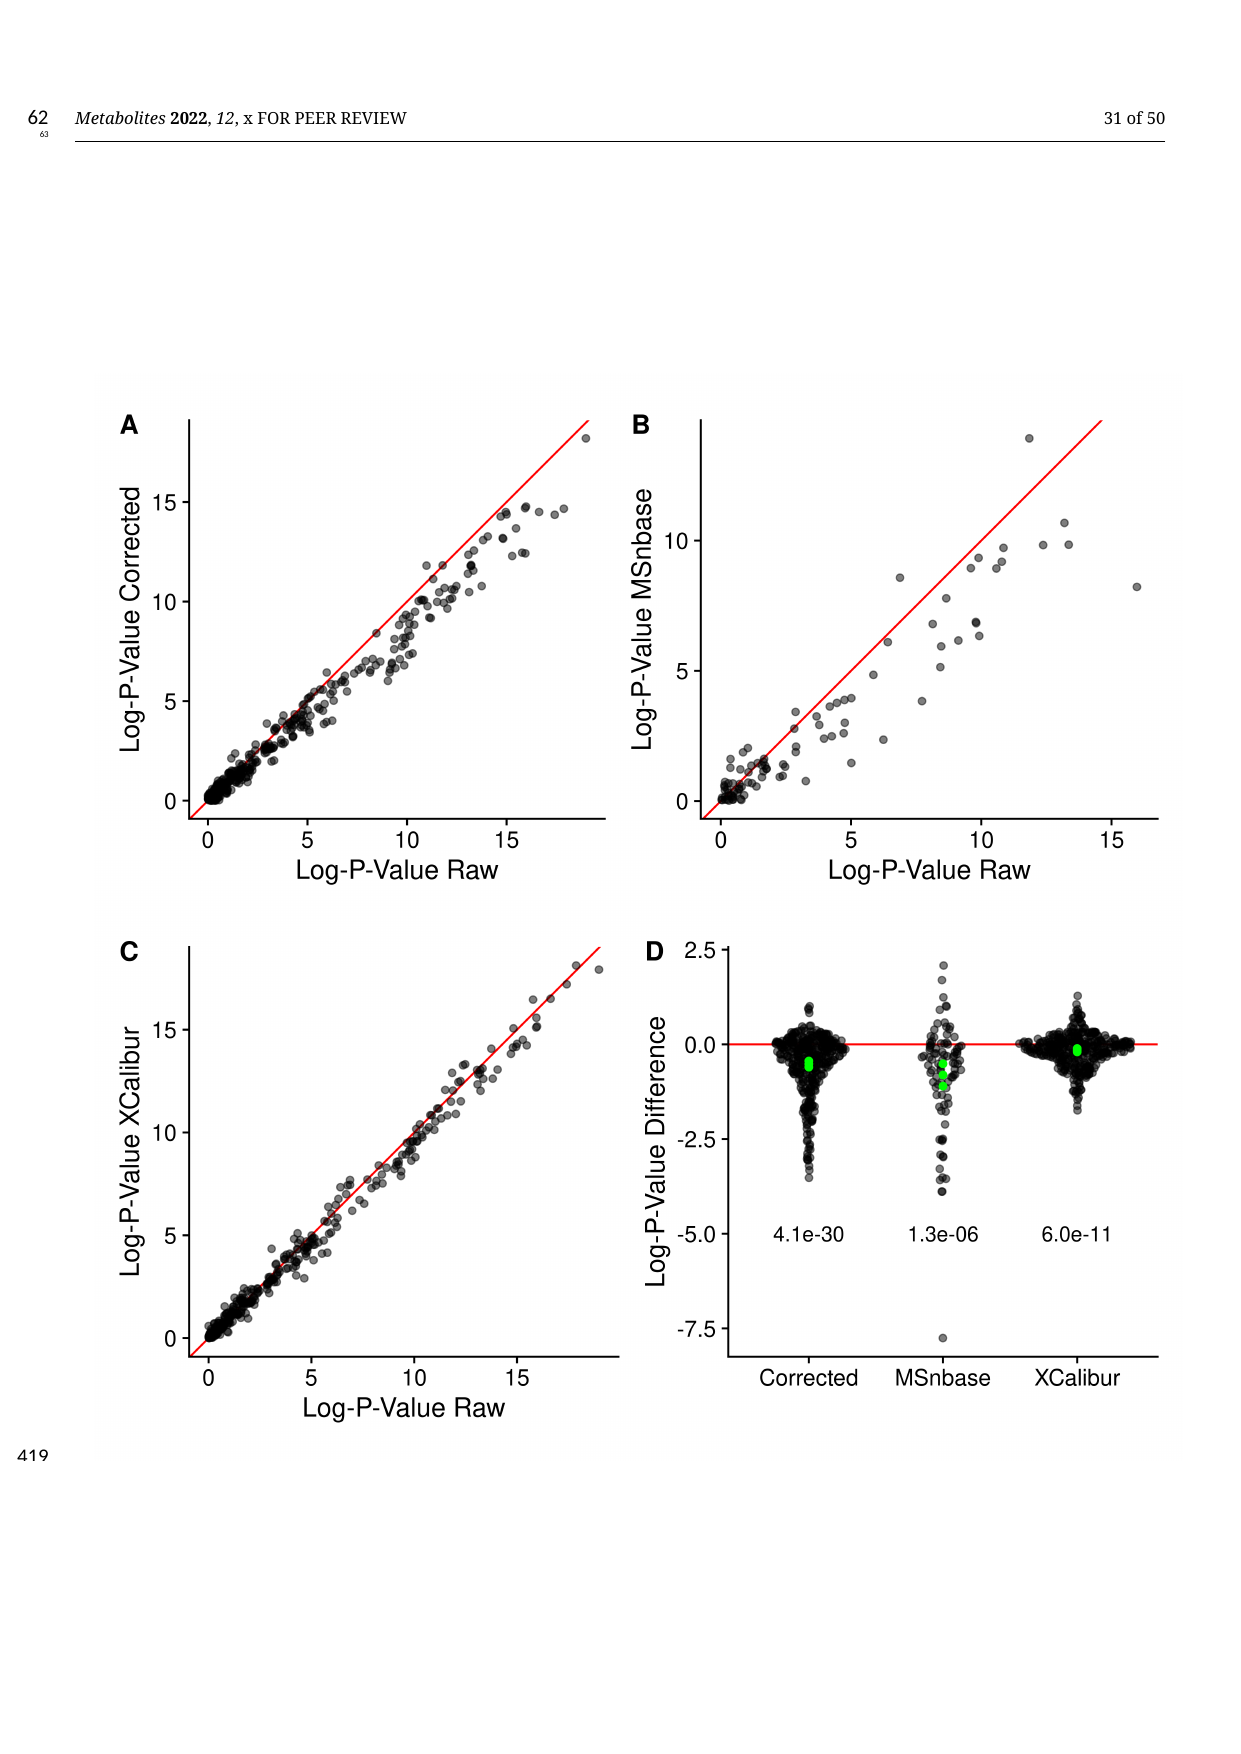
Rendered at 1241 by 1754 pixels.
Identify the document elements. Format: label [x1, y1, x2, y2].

picture [93, 373, 1184, 1461]
